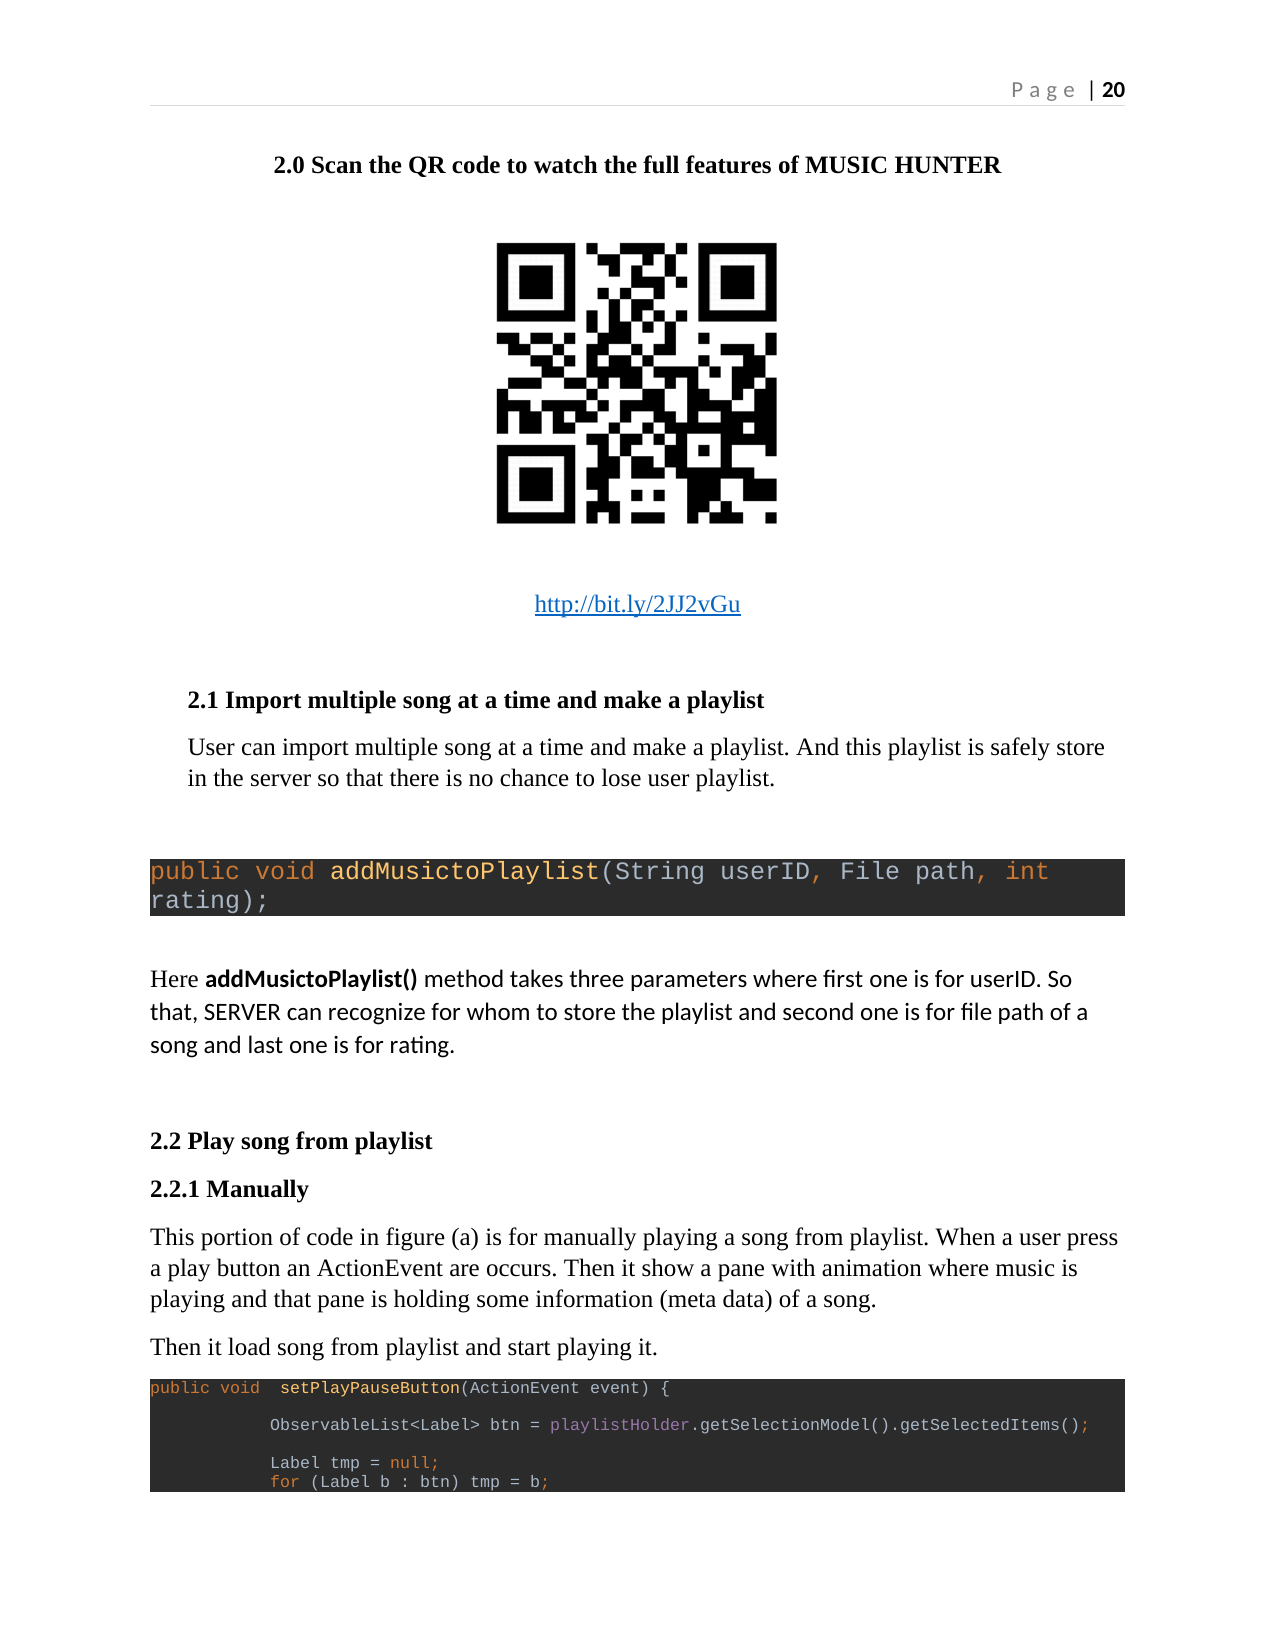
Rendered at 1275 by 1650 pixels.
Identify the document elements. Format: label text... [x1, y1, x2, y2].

picture [451, 197, 824, 571]
text public void addMusictoPlaylist(String userID, File path, int rating); [150, 859, 1125, 916]
text 2.0 Scan the QR code to watch the full features of MUSIC HUNTER [150, 150, 1125, 179]
text 2.1 Import multiple song at a time and make a playlist [187, 685, 1125, 713]
text Then it load song from playlist and start playing it. [150, 1332, 1125, 1360]
text http://bit.ly/2JJ2vGu [150, 589, 1125, 618]
text Here addMusictoPlaylist() method takes three parameters where first one is for userID. So that, SERVER can recognize for whom to store the playlist and second one is for file path of a song and last one is for rating. [150, 963, 1125, 1059]
text 2.2 Play song from playlist [150, 1126, 1125, 1155]
text This portion of code in figure (a) is for manually playing a song from playlist. When a user press a play button an ActionEvent are occurs. Then it show a pane with animation where music is playing and that pane is holding some information (meta data) of a song. [150, 1222, 1125, 1313]
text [150, 1379, 1125, 1492]
text 2.2.1 Manually [150, 1174, 1125, 1203]
text User can import multiple song at a time and make a playlist. And this playlist is safely store in the server so that there is no chance to lose user playlist. [187, 732, 1125, 792]
